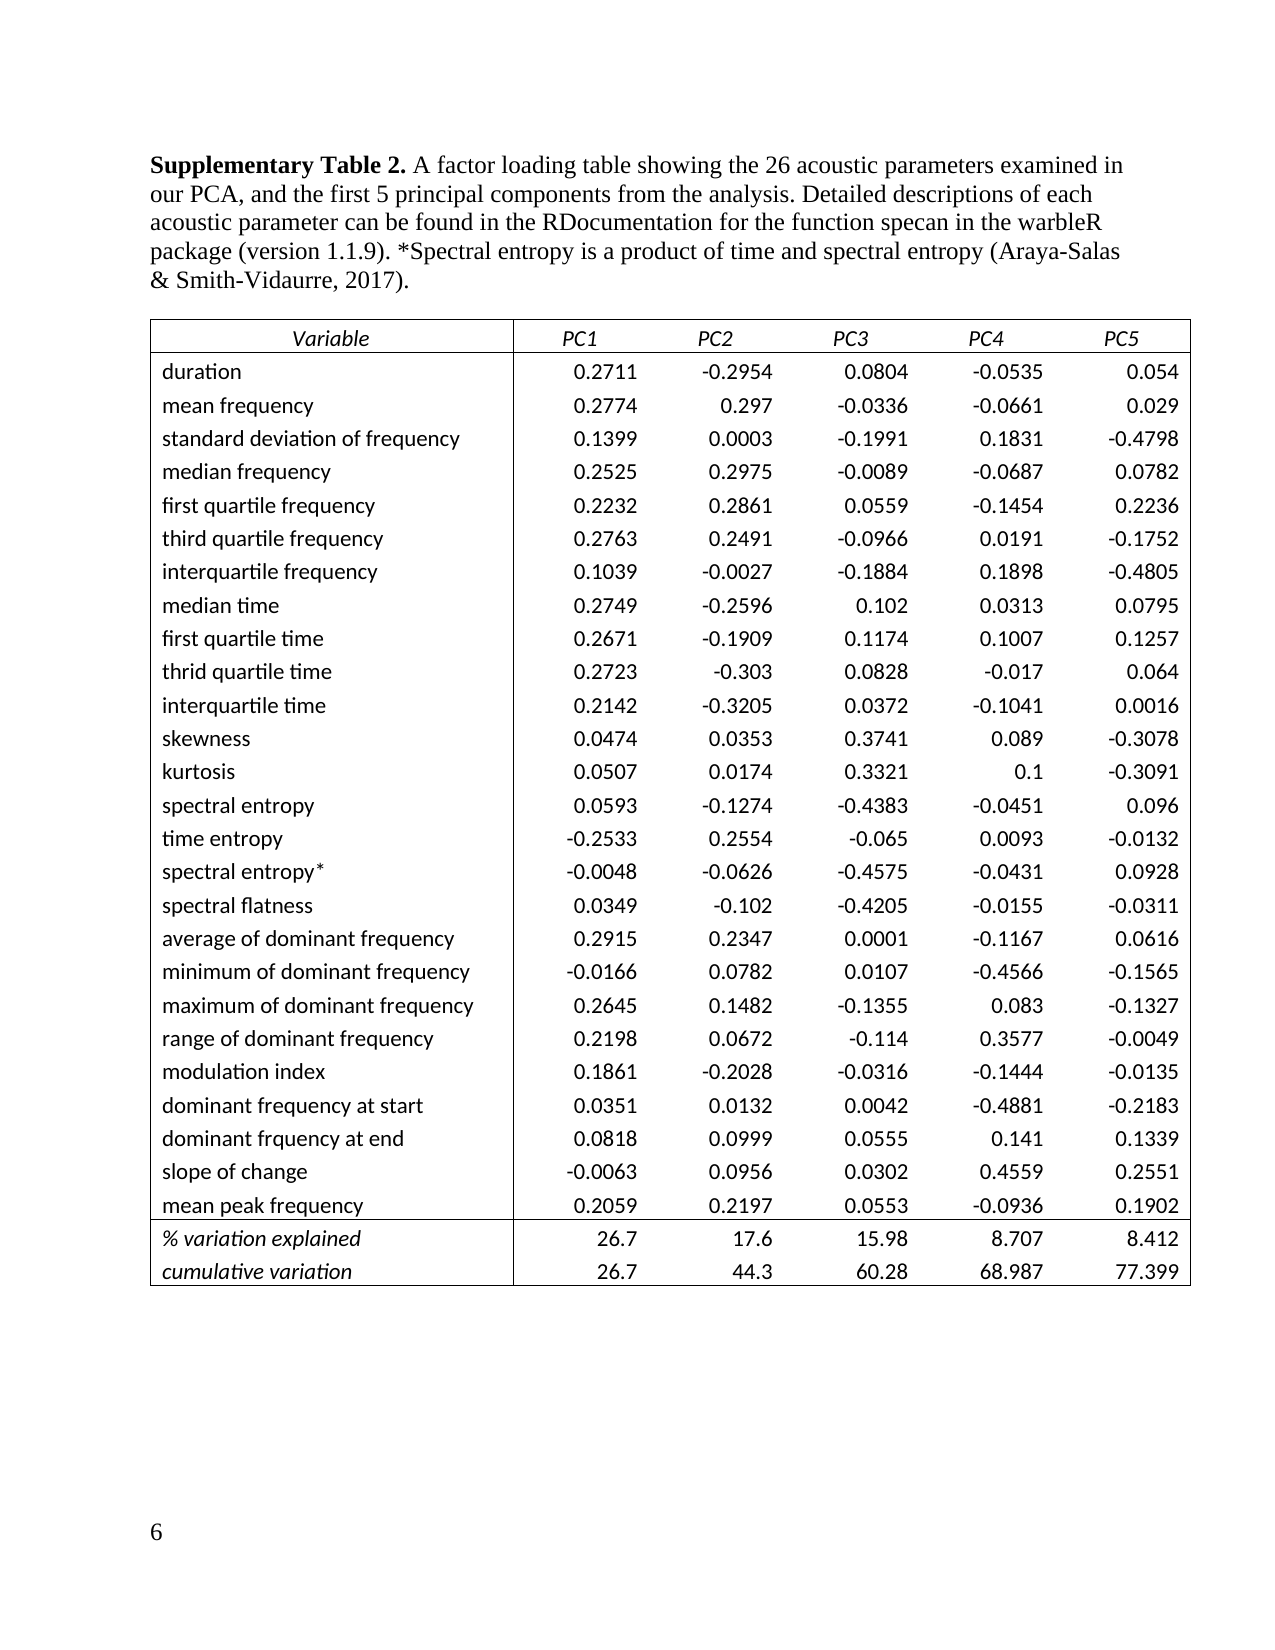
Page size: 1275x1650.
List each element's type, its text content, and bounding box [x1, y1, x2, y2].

table_cell 0.0093 [919, 819, 1054, 852]
table_cell 0.0174 [649, 752, 784, 785]
table_cell -0.0661 [919, 385, 1054, 419]
table_cell -0.4566 [919, 952, 1054, 985]
table_cell % variation explained [151, 1220, 513, 1252]
table_cell 0.141 [919, 1119, 1054, 1152]
table_cell 0.2723 [514, 652, 648, 685]
table_cell -0.3091 [1055, 752, 1190, 785]
table_cell -0.065 [784, 819, 919, 852]
table_cell 0.0107 [784, 952, 919, 985]
table_cell 0.2232 [514, 485, 648, 519]
table_cell -0.4805 [1055, 552, 1190, 585]
table_cell -0.1274 [649, 785, 784, 819]
table_cell spectral entropy [151, 785, 513, 819]
table_cell -0.2028 [649, 1052, 784, 1085]
table_cell -0.1884 [784, 552, 919, 585]
table_cell -0.1355 [784, 985, 919, 1019]
table_header PC4 [919, 320, 1054, 352]
table_header PC5 [1055, 320, 1190, 352]
table_cell 0.2774 [514, 385, 648, 419]
table_cell 0.1174 [784, 619, 919, 652]
table_cell 0.0828 [784, 652, 919, 685]
table_cell 0.1861 [514, 1052, 648, 1085]
table_cell interquartile frequency [151, 552, 513, 585]
table_cell -0.0687 [919, 452, 1054, 485]
table_cell 0.054 [1055, 353, 1190, 385]
table_cell dominant frquency at end [151, 1119, 513, 1152]
table_cell 0.0559 [784, 485, 919, 519]
table_cell -0.0089 [784, 452, 919, 485]
table_cell -0.2954 [649, 353, 784, 385]
text Supplementary Table 2. A factor loading table showing the 26 acoustic parameters examined in our PCA, and the first 5 principal components from the analysis. Detailed descriptions of each acoustic parameter can be found in the RDocumentation for the function specan in the warbleR package (version 1.1.9). *Spectral entropy is a product of time and spectral entropy (Araya-Salas & Smith-Vidaurre, 2017). [150, 150, 1125, 294]
table_cell -0.0336 [784, 385, 919, 419]
table_cell 0.0353 [649, 719, 784, 752]
table_cell -0.0027 [649, 552, 784, 585]
table_cell slope of change [151, 1152, 513, 1185]
table_cell 15.98 [784, 1220, 919, 1252]
table_header Variable [151, 320, 513, 352]
table_cell -0.0132 [1055, 819, 1190, 852]
table_cell 0.1831 [919, 419, 1054, 452]
table_cell 0.089 [919, 719, 1054, 752]
table_cell -0.0451 [919, 785, 1054, 819]
table_cell 0.3741 [784, 719, 919, 752]
table_cell 0.0555 [784, 1119, 919, 1152]
table_cell 0.102 [784, 585, 919, 619]
table_cell average of dominant frequency [151, 919, 513, 952]
table_cell 0.0928 [1055, 852, 1190, 885]
table_cell maximum of dominant frequency [151, 985, 513, 1019]
table_cell 26.7 [514, 1220, 648, 1252]
table_cell interquartile time [151, 685, 513, 719]
table_cell third quartile frequency [151, 519, 513, 552]
table_cell 0.4559 [919, 1152, 1054, 1185]
table_cell 0.1898 [919, 552, 1054, 585]
table_cell -0.4881 [919, 1085, 1054, 1119]
table_cell 0.2749 [514, 585, 648, 619]
table_cell -0.0535 [919, 353, 1054, 385]
table_cell 0.1007 [919, 619, 1054, 652]
table_cell 0.0349 [514, 885, 648, 919]
table_cell 0.2711 [514, 353, 648, 385]
table_cell -0.1909 [649, 619, 784, 652]
table_cell spectral flatness [151, 885, 513, 919]
table_cell -0.0966 [784, 519, 919, 552]
table_cell 0.0302 [784, 1152, 919, 1185]
table_cell 0.0132 [649, 1085, 784, 1119]
table_cell 44.3 [649, 1252, 784, 1285]
table_cell 0.2142 [514, 685, 648, 719]
table_cell 0.1902 [1055, 1185, 1190, 1219]
table_cell 0.0313 [919, 585, 1054, 619]
table_cell 0.1399 [514, 419, 648, 452]
table_cell 0.2197 [649, 1185, 784, 1219]
table_cell -0.1327 [1055, 985, 1190, 1019]
table_cell 0.0616 [1055, 919, 1190, 952]
table_cell 0.2554 [649, 819, 784, 852]
table_cell mean frequency [151, 385, 513, 419]
table_cell -0.0049 [1055, 1019, 1190, 1052]
table_cell 0.2059 [514, 1185, 648, 1219]
table_cell spectral entropy* [151, 852, 513, 885]
table_cell 0.0782 [649, 952, 784, 985]
table_cell 0.064 [1055, 652, 1190, 685]
table_cell 0.0351 [514, 1085, 648, 1119]
table_cell 0.2347 [649, 919, 784, 952]
table_cell 17.6 [649, 1220, 784, 1252]
table_cell 8.412 [1055, 1220, 1190, 1252]
table_cell 68.987 [919, 1252, 1054, 1285]
table_cell 0.0003 [649, 419, 784, 452]
table_cell -0.3078 [1055, 719, 1190, 752]
table_cell -0.0626 [649, 852, 784, 885]
table_cell 26.7 [514, 1252, 648, 1285]
table_header PC3 [784, 320, 919, 352]
table_cell -0.017 [919, 652, 1054, 685]
table_cell skewness [151, 719, 513, 752]
table_cell 0.2198 [514, 1019, 648, 1052]
table_cell 0.0593 [514, 785, 648, 819]
table_cell 0.0795 [1055, 585, 1190, 619]
table_cell -0.114 [784, 1019, 919, 1052]
table_cell 0.1339 [1055, 1119, 1190, 1152]
table_cell time entropy [151, 819, 513, 852]
table_cell -0.2533 [514, 819, 648, 852]
table_cell -0.0431 [919, 852, 1054, 885]
table_cell -0.0048 [514, 852, 648, 885]
table_cell 0.0553 [784, 1185, 919, 1219]
table_cell standard deviation of frequency [151, 419, 513, 452]
table_cell -0.1444 [919, 1052, 1054, 1085]
table_cell -0.0936 [919, 1185, 1054, 1219]
table_cell -0.1565 [1055, 952, 1190, 985]
table_cell kurtosis [151, 752, 513, 785]
table_cell 0.0507 [514, 752, 648, 785]
table_cell 0.0042 [784, 1085, 919, 1119]
table_cell median frequency [151, 452, 513, 485]
table_cell 0.0191 [919, 519, 1054, 552]
table_cell first quartile frequency [151, 485, 513, 519]
table_cell 60.28 [784, 1252, 919, 1285]
table_cell 0.0016 [1055, 685, 1190, 719]
table_cell dominant frequency at start [151, 1085, 513, 1119]
table_cell 0.2491 [649, 519, 784, 552]
table_cell thrid quartile time [151, 652, 513, 685]
table_cell 0.2861 [649, 485, 784, 519]
table_cell -0.2183 [1055, 1085, 1190, 1119]
table_cell 0.0818 [514, 1119, 648, 1152]
table_cell -0.1752 [1055, 519, 1190, 552]
table_cell -0.1041 [919, 685, 1054, 719]
table_cell -0.1454 [919, 485, 1054, 519]
table_cell 0.2551 [1055, 1152, 1190, 1185]
table_cell -0.0063 [514, 1152, 648, 1185]
table_cell 0.2525 [514, 452, 648, 485]
table_header PC1 [514, 320, 648, 352]
table_cell 0.1482 [649, 985, 784, 1019]
table_cell 0.2671 [514, 619, 648, 652]
table_cell -0.4798 [1055, 419, 1190, 452]
table_cell -0.102 [649, 885, 784, 919]
table_cell cumulative variation [151, 1252, 513, 1285]
table_cell 0.096 [1055, 785, 1190, 819]
table_cell -0.1167 [919, 919, 1054, 952]
table_cell -0.0316 [784, 1052, 919, 1085]
table_cell 0.0804 [784, 353, 919, 385]
table_cell minimum of dominant frequency [151, 952, 513, 985]
table_cell 8.707 [919, 1220, 1054, 1252]
table_cell 0.3577 [919, 1019, 1054, 1052]
table_cell -0.3205 [649, 685, 784, 719]
table_cell 0.083 [919, 985, 1054, 1019]
table_cell first quartile time [151, 619, 513, 652]
table_cell mean peak frequency [151, 1185, 513, 1219]
table_cell -0.0155 [919, 885, 1054, 919]
table_cell 0.1039 [514, 552, 648, 585]
table_cell -0.4205 [784, 885, 919, 919]
table_cell 0.1257 [1055, 619, 1190, 652]
table_cell 0.2645 [514, 985, 648, 1019]
table_cell 0.0372 [784, 685, 919, 719]
table_cell 0.0474 [514, 719, 648, 752]
table_cell -0.0135 [1055, 1052, 1190, 1085]
table_cell 0.0782 [1055, 452, 1190, 485]
table_cell duration [151, 353, 513, 385]
table_header PC2 [649, 320, 784, 352]
table_cell -0.4575 [784, 852, 919, 885]
table_cell 0.0999 [649, 1119, 784, 1152]
table_cell -0.0166 [514, 952, 648, 985]
table_cell 0.2236 [1055, 485, 1190, 519]
table_cell 0.0956 [649, 1152, 784, 1185]
table_cell 0.0001 [784, 919, 919, 952]
table_cell 0.1 [919, 752, 1054, 785]
table_cell 0.2763 [514, 519, 648, 552]
table_cell 0.2975 [649, 452, 784, 485]
table_cell 0.3321 [784, 752, 919, 785]
table_cell -0.0311 [1055, 885, 1190, 919]
table_cell 0.0672 [649, 1019, 784, 1052]
table_cell -0.1991 [784, 419, 919, 452]
table_cell 0.2915 [514, 919, 648, 952]
table_cell -0.4383 [784, 785, 919, 819]
table_cell 0.029 [1055, 385, 1190, 419]
table_cell modulation index [151, 1052, 513, 1085]
table_cell 77.399 [1055, 1252, 1190, 1285]
table_cell range of dominant frequency [151, 1019, 513, 1052]
table_cell 0.297 [649, 385, 784, 419]
table_cell median time [151, 585, 513, 619]
table_cell -0.2596 [649, 585, 784, 619]
table_cell -0.303 [649, 652, 784, 685]
